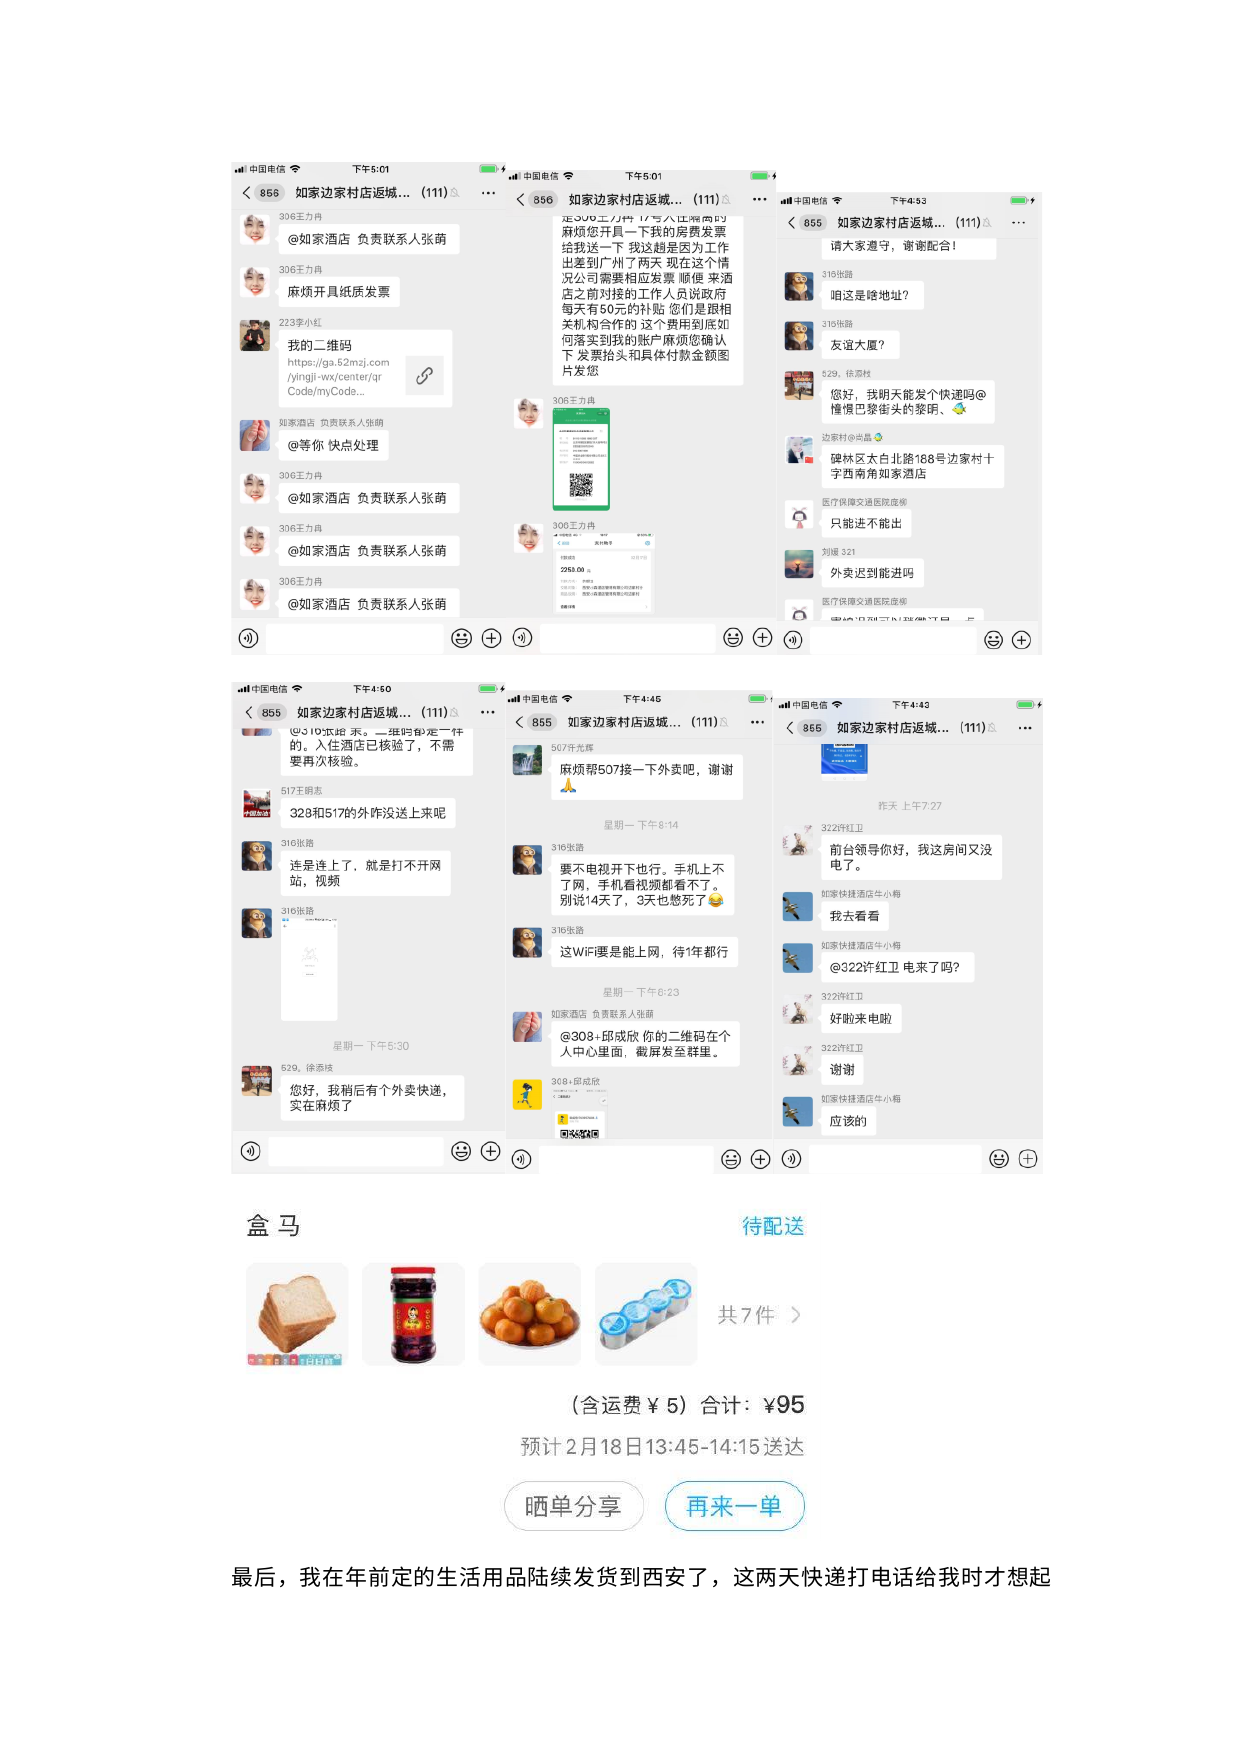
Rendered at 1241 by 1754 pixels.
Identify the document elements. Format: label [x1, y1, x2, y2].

picture [231, 682, 1043, 1174]
picture [231, 162, 1043, 655]
picture [231, 1202, 821, 1541]
list [187, 1559, 1053, 1592]
